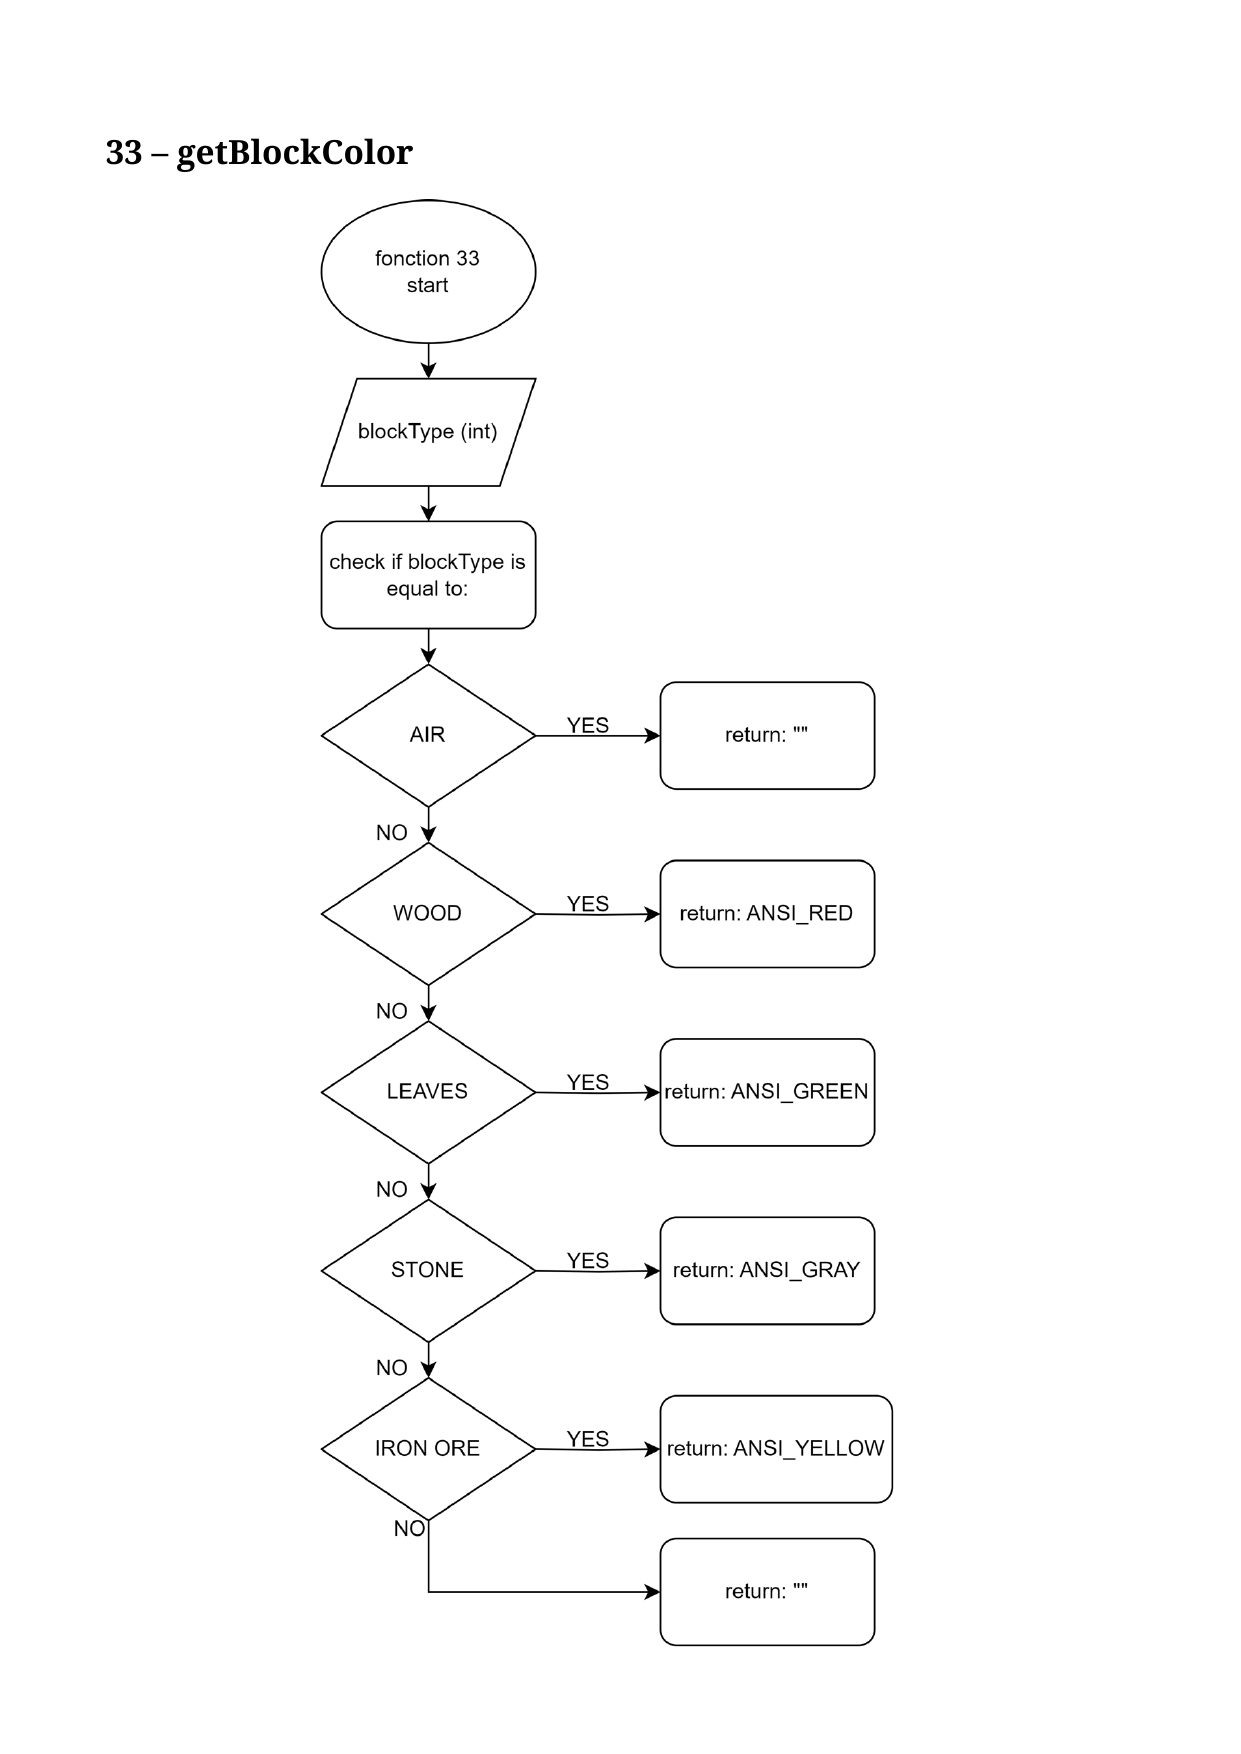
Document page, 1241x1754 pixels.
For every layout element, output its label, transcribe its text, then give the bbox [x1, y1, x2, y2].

picture [320, 199, 895, 1648]
subtitle 33 – getBlockColor [106, 129, 1110, 174]
